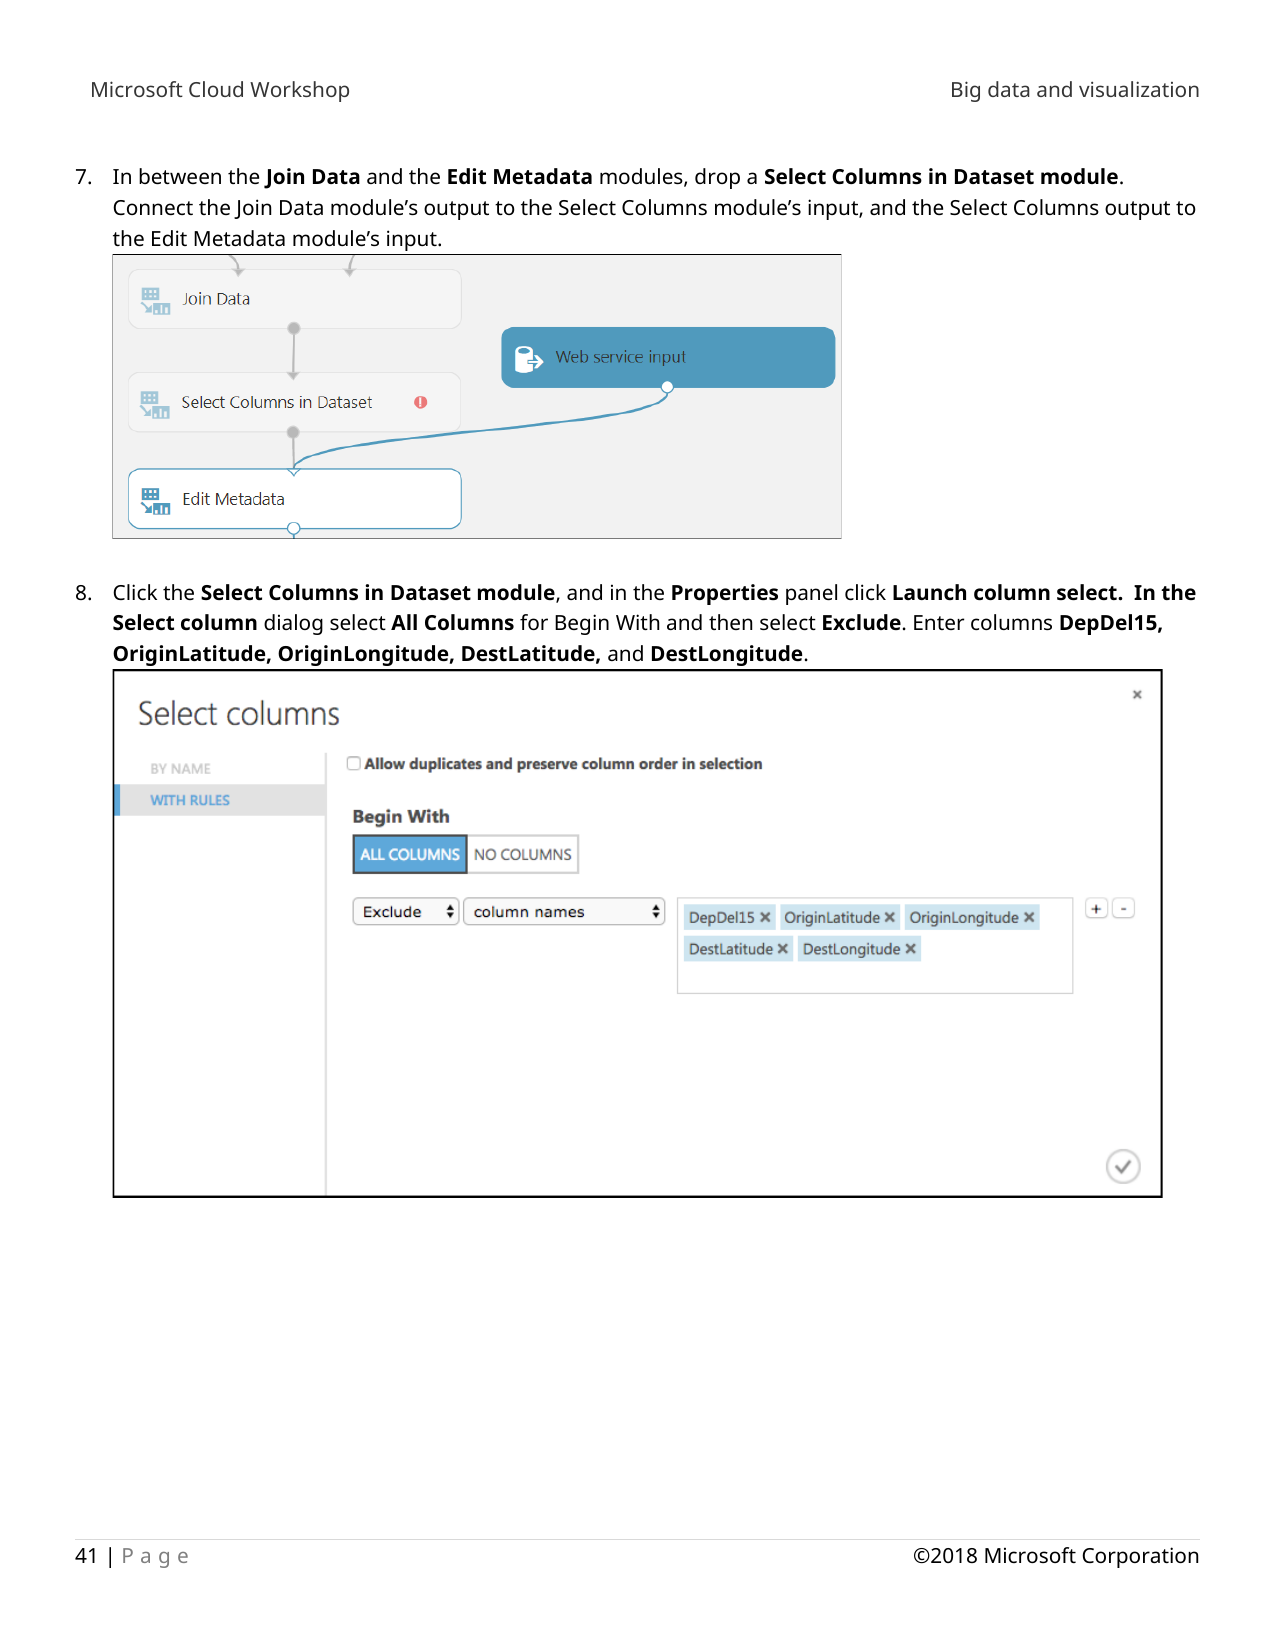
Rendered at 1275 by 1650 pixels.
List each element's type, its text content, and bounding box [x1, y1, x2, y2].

picture [112, 669, 1163, 1198]
list In between the Join Data and the Edit Metadata modules, drop a Select Columns in Dataset module. Connect the Join Data module’s output to the Select Columns module’s input, and the Select Columns output to the Edit Metadata module’s input. [75, 162, 1200, 252]
picture [112, 254, 842, 539]
